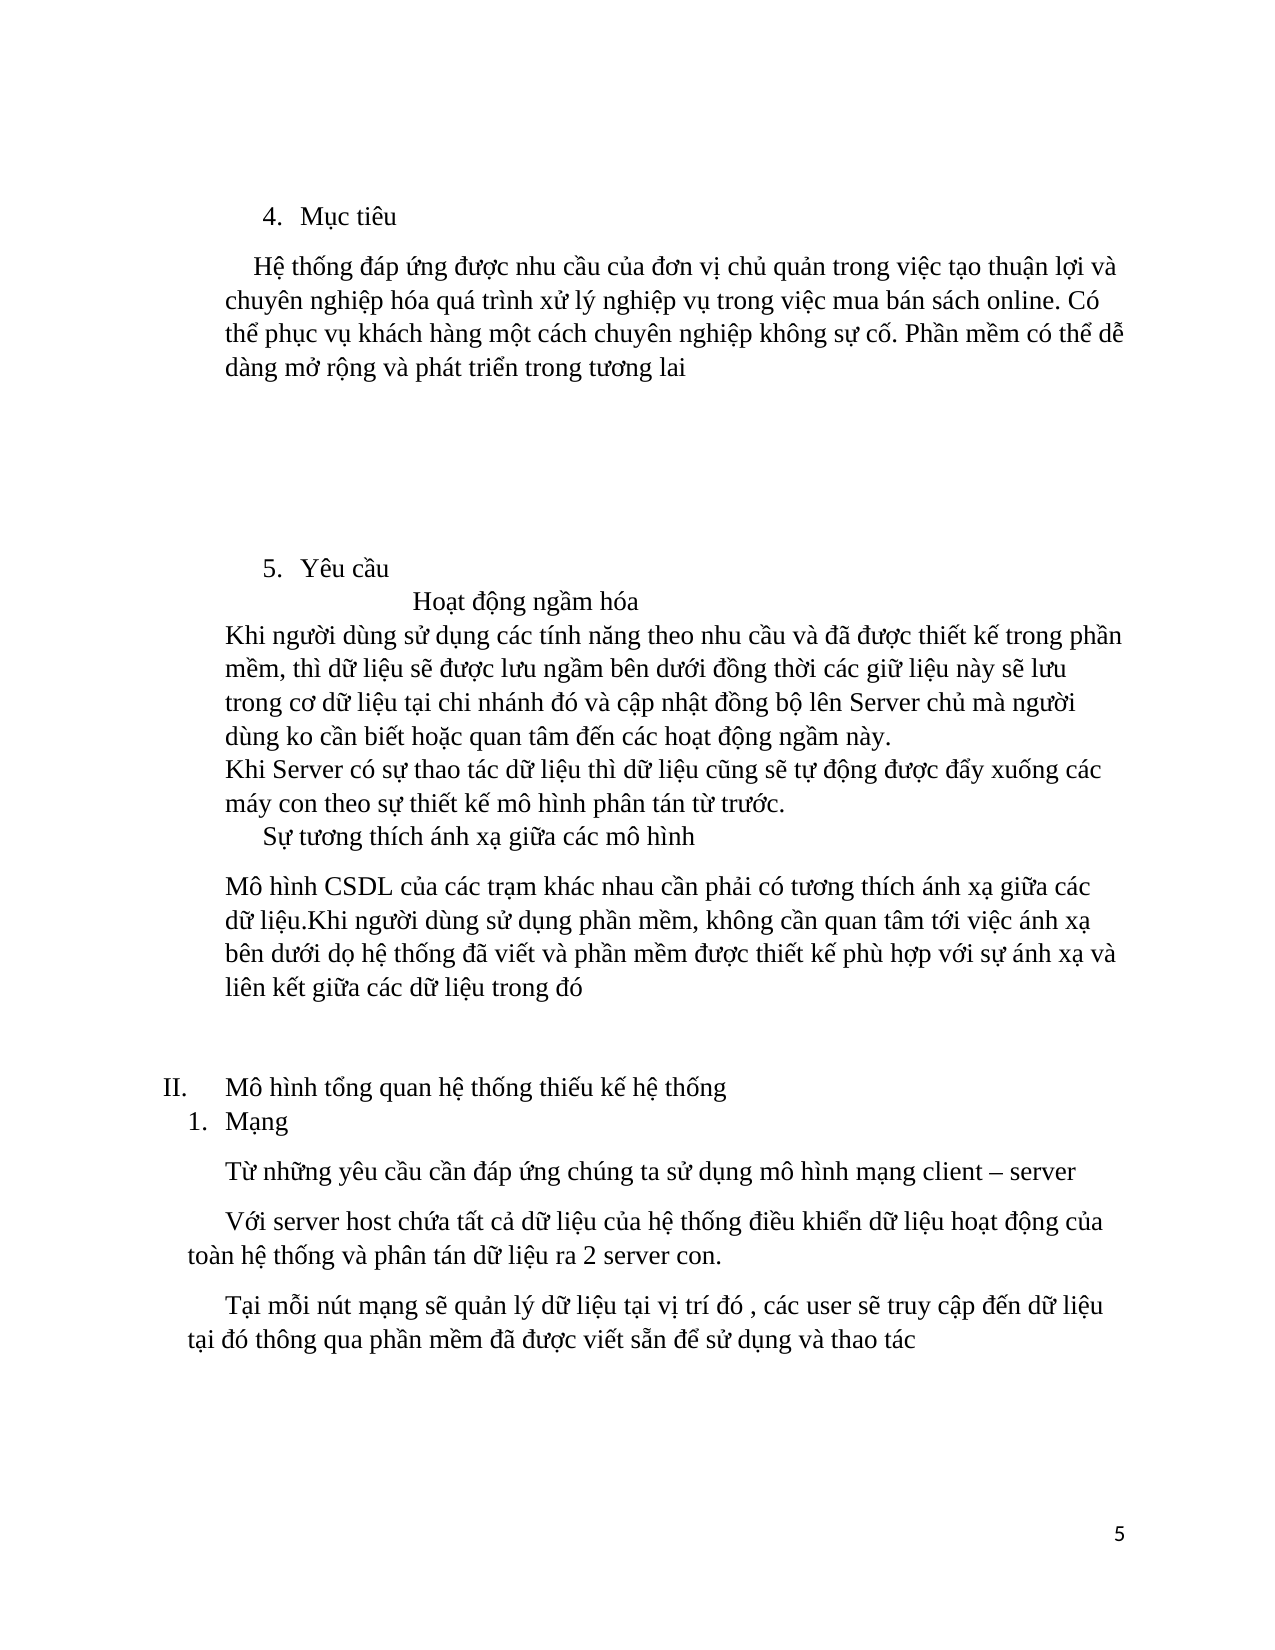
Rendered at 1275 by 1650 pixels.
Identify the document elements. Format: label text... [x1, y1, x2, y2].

text Hệ thống đáp ứng được nhu cầu của đơn vị chủ quản trong việc tạo thuận lợi và chuyên nghiệp hóa quá trình xử lý nghiệp vụ trong việc mua bán sách online. Có thể phục vụ khách hàng một cách chuyên nghiệp không sự cố. Phần mềm có thể dễ dàng mở rộng và phát triển trong tương lai [225, 250, 1125, 382]
text Từ những yêu cầu cần đáp ứng chúng ta sử dụng mô hình mạng client – server [187, 1155, 1125, 1186]
list Khi Server có sự thao tác dữ liệu thì dữ liệu cũng sẽ tự động được đẩy xuống các máy con theo sự thiết kế mô hình phân tán từ trước. [225, 753, 1125, 818]
list Hoạt động ngầm hóa [412, 585, 1125, 617]
text Mô hình CSDL của các trạm khác nhau cần phải có tương thích ánh xạ giữa các dữ liệu.Khi người dùng sử dụng phần mềm, không cần quan tâm tới việc ánh xạ bên dưới dọ hệ thống đã viết và phần mềm được thiết kế phù hợp với sự ánh xạ và liên kết giữa các dữ liệu trong đó [225, 870, 1125, 1002]
text Tại mỗi nút mạng sẽ quản lý dữ liệu tại vị trí đó , các user sẽ truy cập đến dữ liệu tại đó thông qua phần mềm đã được viết sẵn để sử dụng và thao tác [187, 1289, 1125, 1354]
list Sự tương thích ánh xạ giữa các mô hình [262, 820, 1125, 851]
list Yêu cầu [262, 552, 1125, 583]
list Mục tiêu [262, 200, 1125, 231]
list Mạng [187, 1105, 1125, 1136]
list Khi người dùng sử dụng các tính năng theo nhu cầu và đã được thiết kế trong phần mềm, thì dữ liệu sẽ được lưu ngầm bên dưới đồng thời các giữ liệu này sẽ lưu trong cơ dữ liệu tại chi nhánh đó và cập nhật đồng bộ lên Server chủ mà người dùng ko cần biết hoặc quan tâm đến các hoạt động ngầm này. [225, 619, 1125, 751]
text Với server host chứa tất cả dữ liệu của hệ thống điều khiển dữ liệu hoạt động của toàn hệ thống và phân tán dữ liệu ra 2 server con. [187, 1205, 1125, 1270]
list Mô hình tổng quan hệ thống thiếu kế hệ thống [187, 1071, 1125, 1103]
